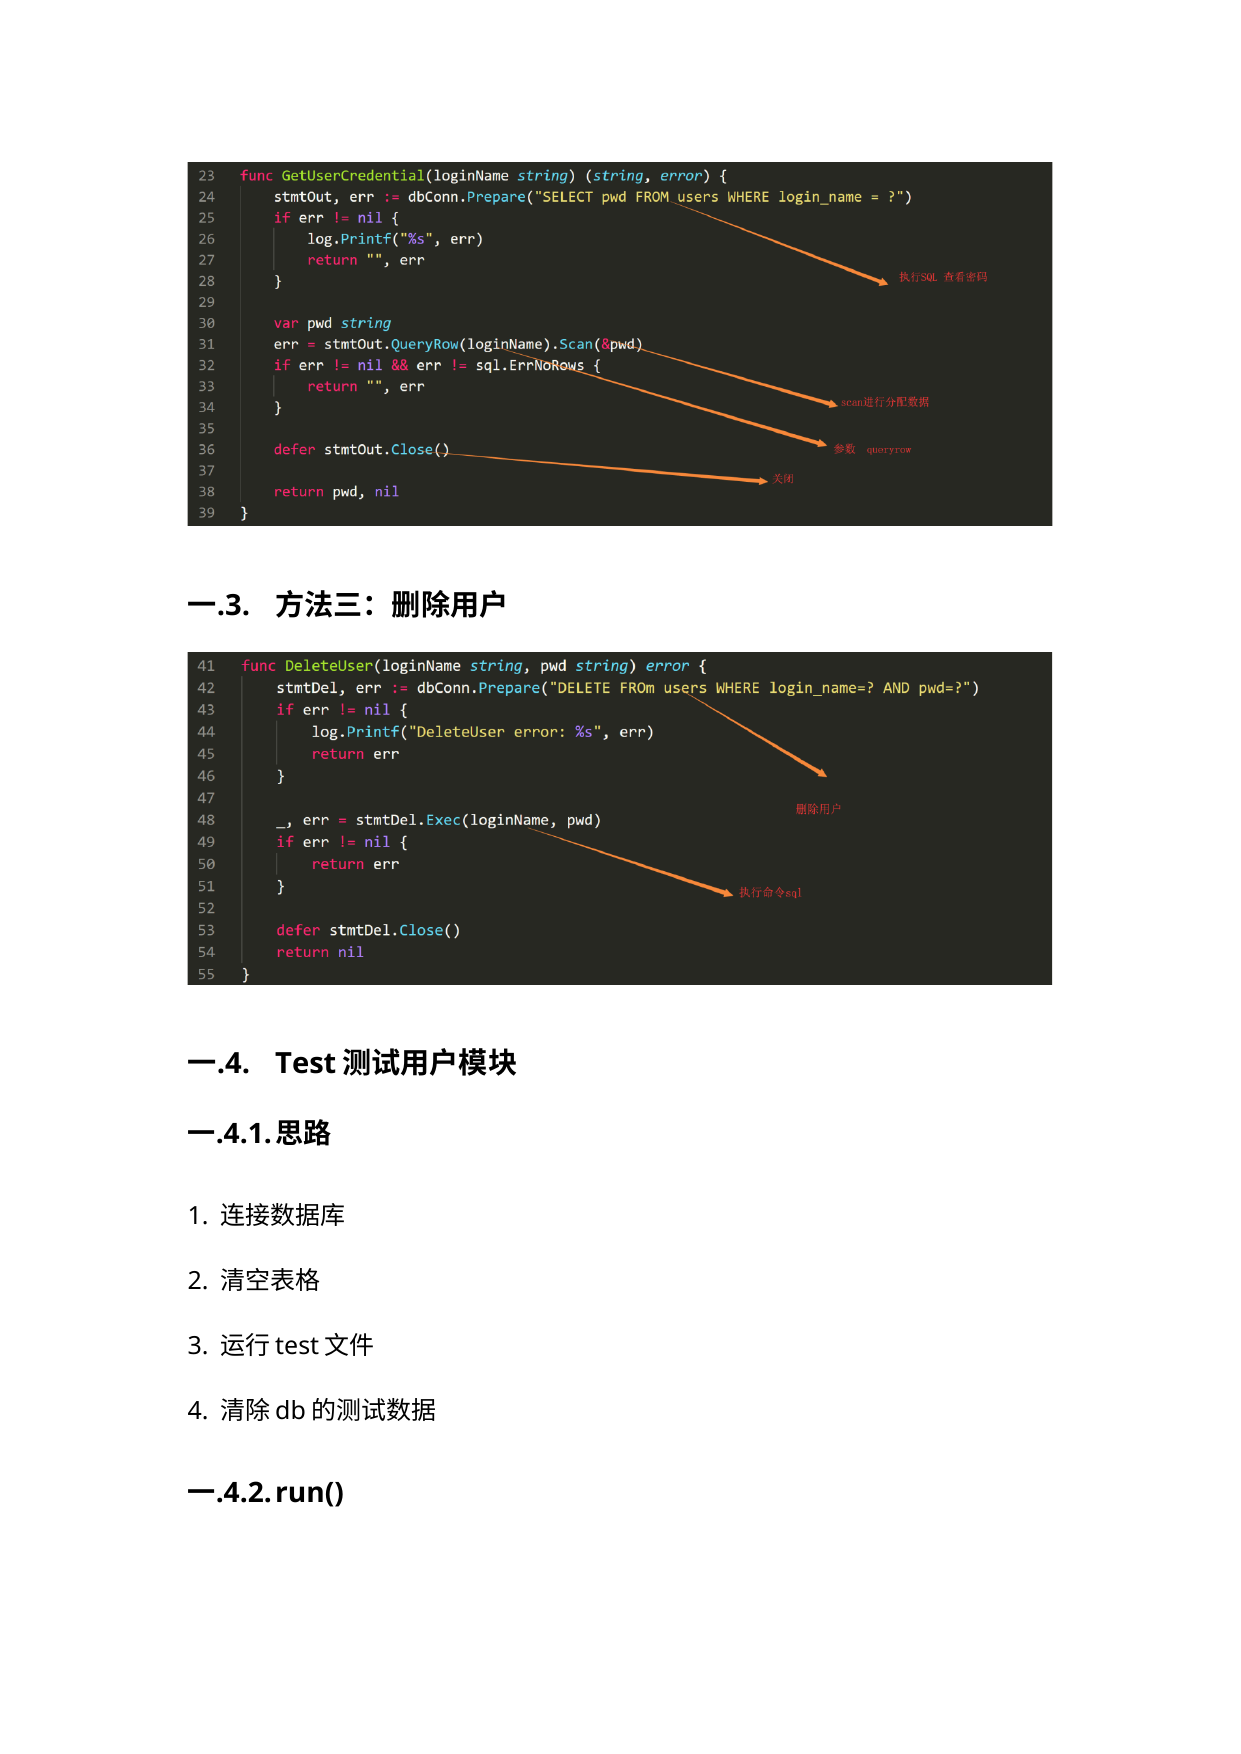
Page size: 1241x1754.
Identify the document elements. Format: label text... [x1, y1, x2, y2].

subtitle 思路 [187, 1111, 1053, 1152]
picture [187, 162, 1053, 526]
picture [187, 652, 1053, 985]
list 运行test文件 [187, 1311, 1053, 1376]
list 清空表格 [187, 1246, 1053, 1311]
list 清除db的测试数据 [187, 1376, 1053, 1441]
subtitle Test测试用户模块 [187, 1039, 1053, 1082]
list 连接数据库 [187, 1181, 1053, 1246]
subtitle 方法三：删除用户 [187, 581, 1053, 623]
subtitle run() [187, 1470, 1053, 1511]
